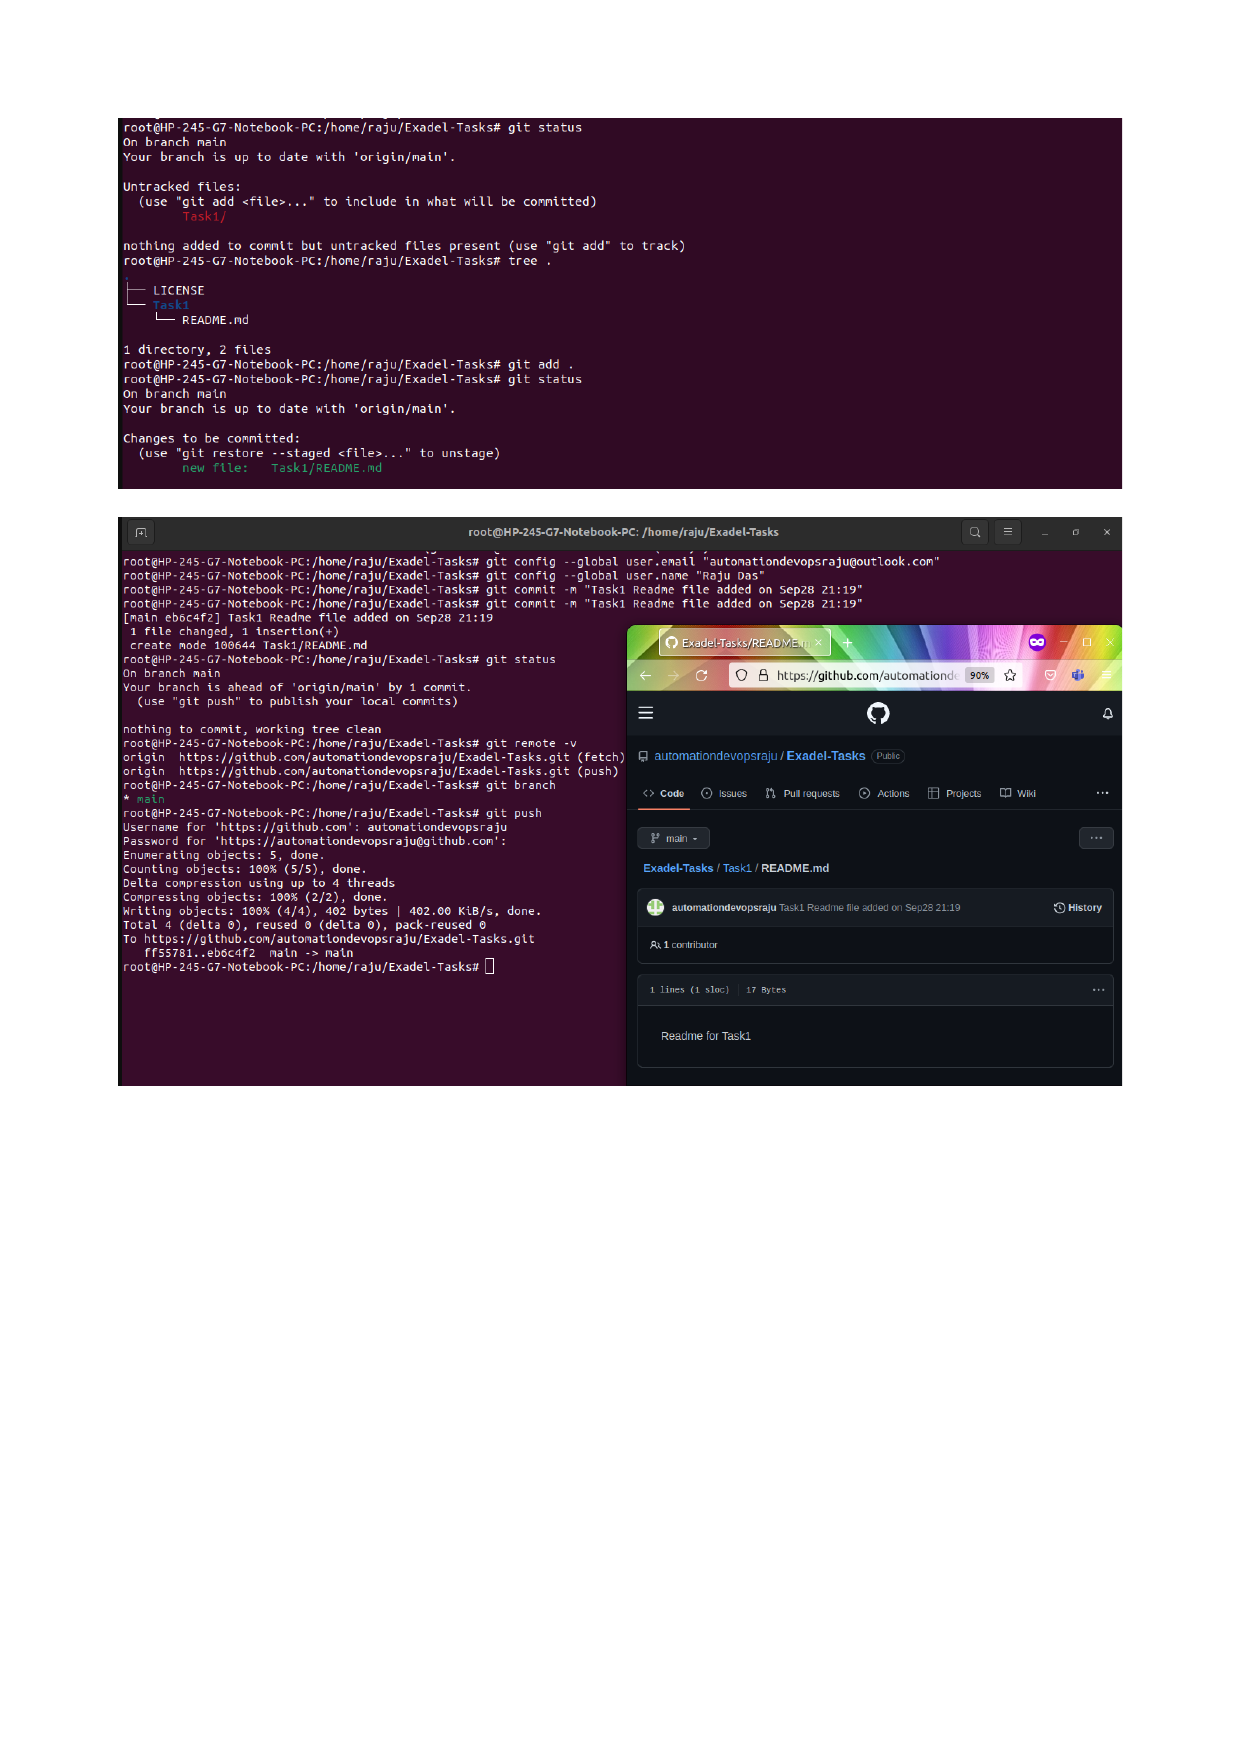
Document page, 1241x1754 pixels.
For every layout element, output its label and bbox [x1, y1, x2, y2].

picture [118, 517, 1123, 1086]
picture [118, 118, 1123, 489]
